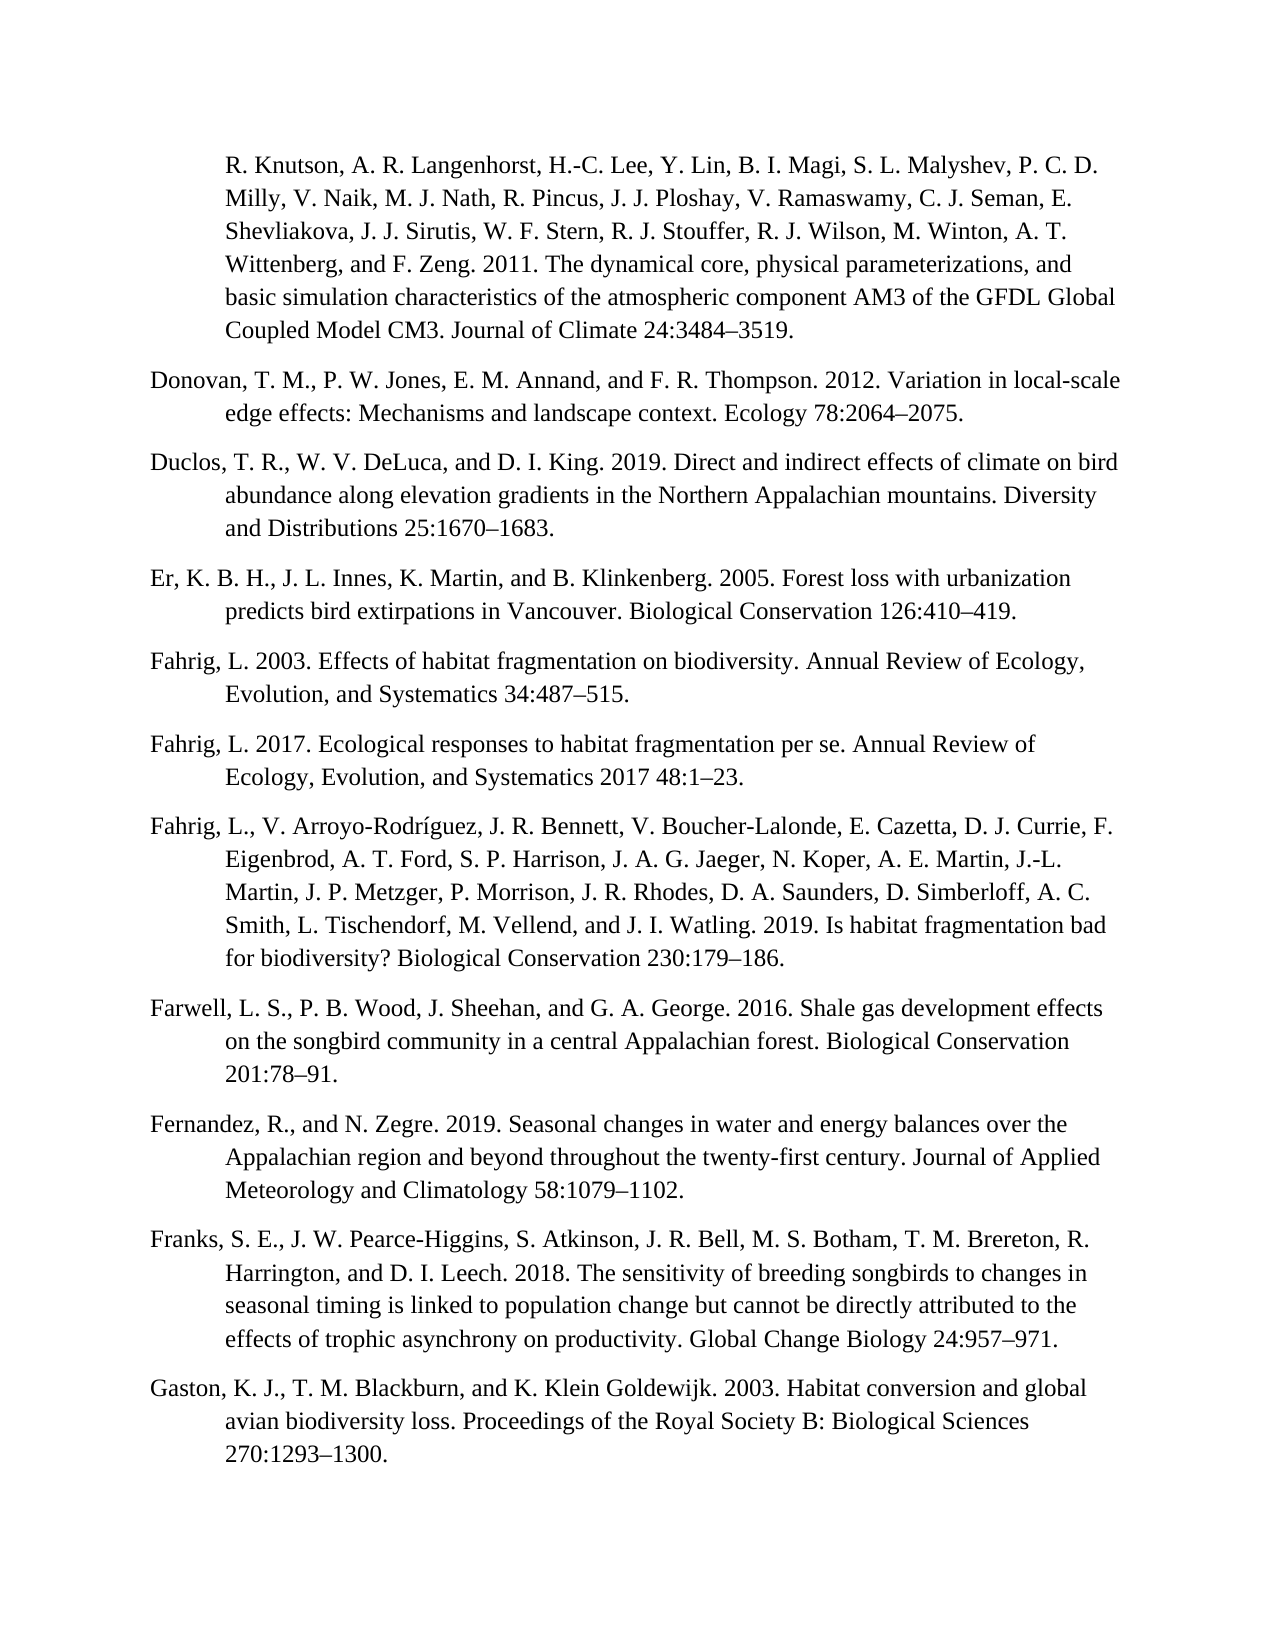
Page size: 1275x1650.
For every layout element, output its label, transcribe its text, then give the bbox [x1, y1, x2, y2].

text Fernandez, R., and N. Zegre. 2019. Seasonal changes in water and energy balances over the Appalachian region and beyond throughout the twenty-first century. Journal of Applied Meteorology and Climatology 58:1079–1102. [150, 1109, 1125, 1204]
text Gaston, K. J., T. M. Blackburn, and K. Klein Goldewijk. 2003. Habitat conversion and global avian biodiversity loss. Proceedings of the Royal Society B: Biological Sciences 270:1293–1300. [150, 1373, 1125, 1468]
text Duclos, T. R., W. V. DeLuca, and D. I. King. 2019. Direct and indirect effects of climate on bird abundance along elevation gradients in the Northern Appalachian mountains. Diversity and Distributions 25:1670–1683. [150, 447, 1125, 542]
text Fahrig, L. 2017. Ecological responses to habitat fragmentation per se. Annual Review of Ecology, Evolution, and Systematics 2017 48:1–23. [150, 729, 1125, 790]
text Donovan, T. M., P. W. Jones, E. M. Annand, and F. R. Thompson. 2012. Variation in local-scale edge effects: Mechanisms and landscape context. Ecology 78:2064–2075. [150, 365, 1125, 427]
text Er, K. B. H., J. L. Innes, K. Martin, and B. Klinkenberg. 2005. Forest loss with urbanization predicts bird extirpations in Vancouver. Biological Conservation 126:410–419. [150, 563, 1125, 625]
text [150, 150, 1125, 344]
text Fahrig, L. 2003. Effects of habitat fragmentation on biodiversity. Annual Review of Ecology, Evolution, and Systematics 34:487–515. [150, 646, 1125, 708]
text Franks, S. E., J. W. Pearce‐Higgins, S. Atkinson, J. R. Bell, M. S. Botham, T. M. Brereton, R. Harrington, and D. I. Leech. 2018. The sensitivity of breeding songbirds to changes in seasonal timing is linked to population change but cannot be directly attributed to the effects of trophic asynchrony on productivity. Global Change Biology 24:957–971. [150, 1224, 1125, 1352]
text Farwell, L. S., P. B. Wood, J. Sheehan, and G. A. George. 2016. Shale gas development effects on the songbird community in a central Appalachian forest. Biological Conservation 201:78–91. [150, 993, 1125, 1088]
text Fahrig, L., V. Arroyo-Rodríguez, J. R. Bennett, V. Boucher-Lalonde, E. Cazetta, D. J. Currie, F. Eigenbrod, A. T. Ford, S. P. Harrison, J. A. G. Jaeger, N. Koper, A. E. Martin, J.-L. Martin, J. P. Metzger, P. Morrison, J. R. Rhodes, D. A. Saunders, D. Simberloff, A. C. Smith, L. Tischendorf, M. Vellend, and J. I. Watling. 2019. Is habitat fragmentation bad for biodiversity? Biological Conservation 230:179–186. [150, 811, 1125, 972]
